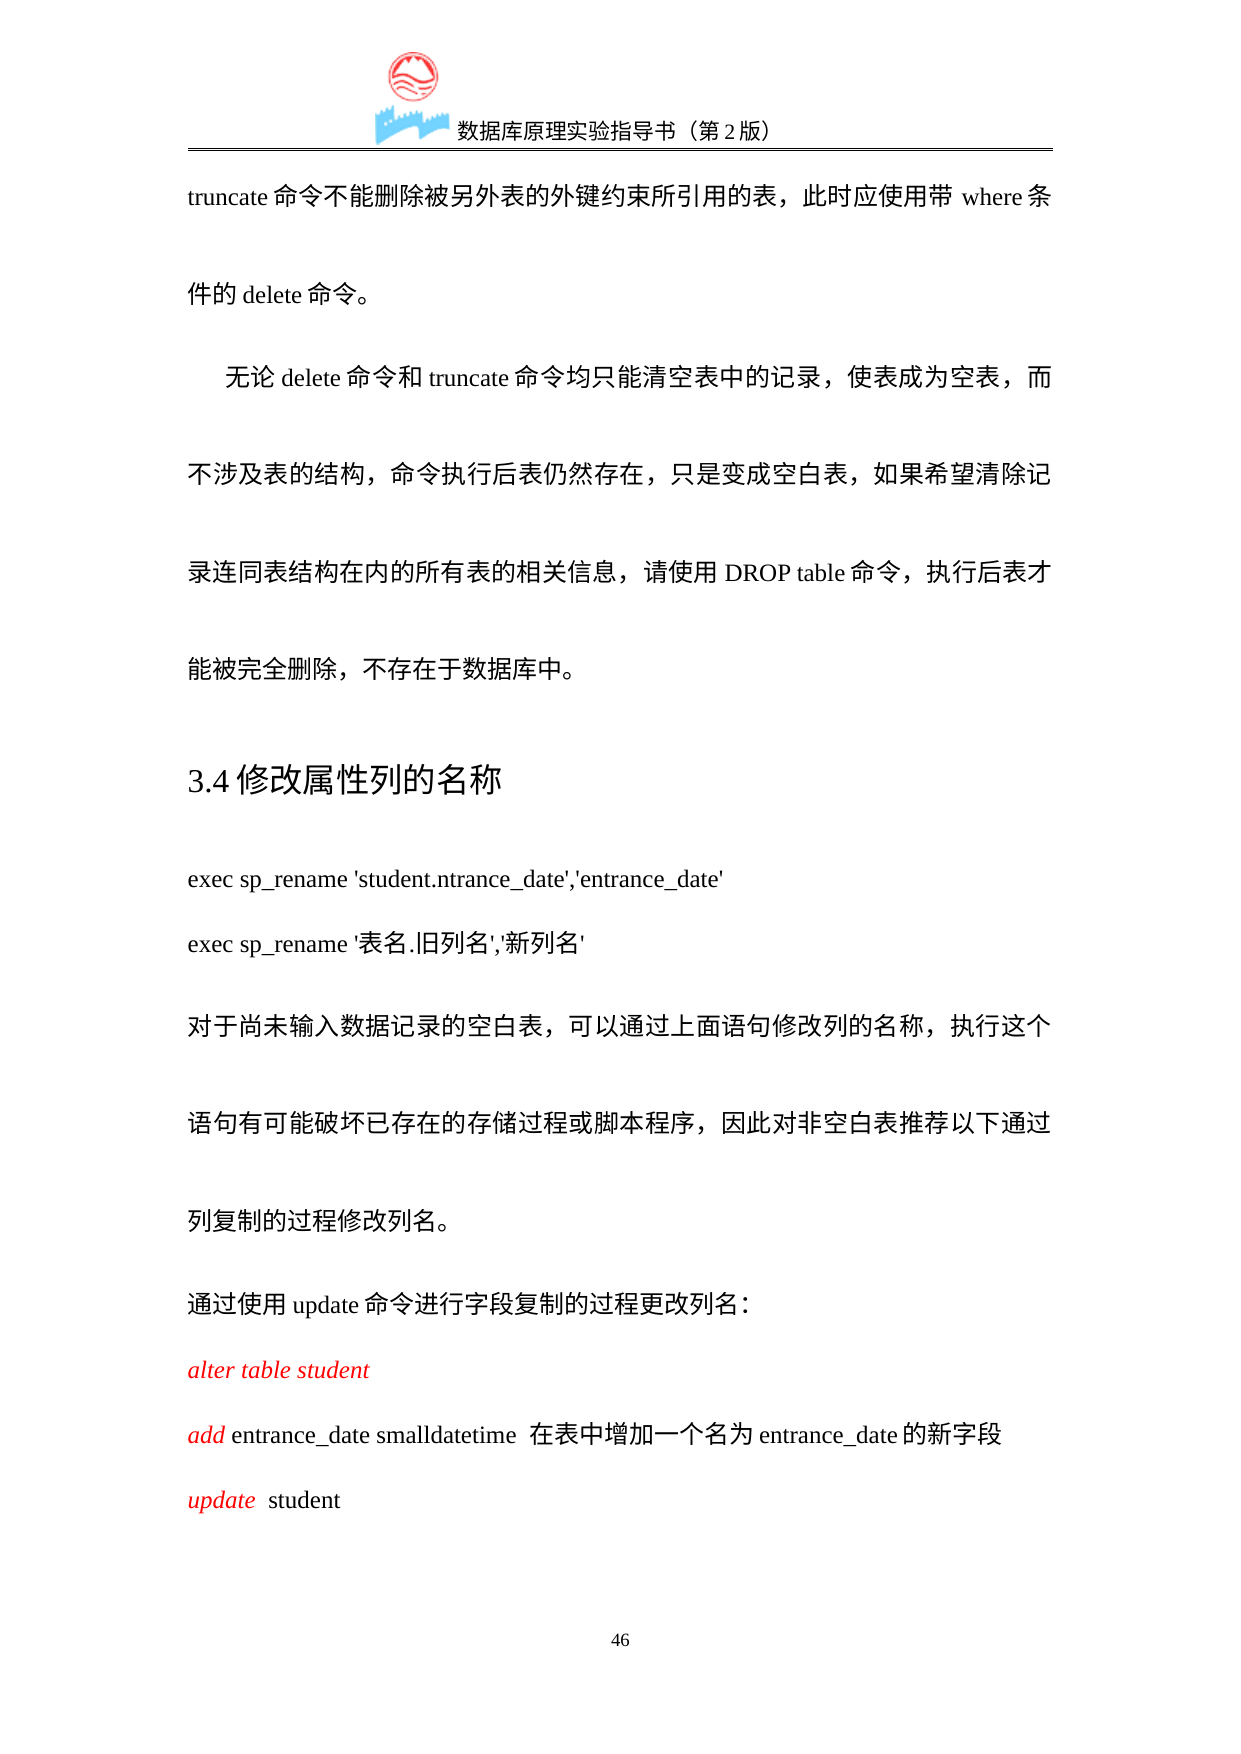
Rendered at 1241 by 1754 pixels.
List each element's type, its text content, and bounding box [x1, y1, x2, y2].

text update student [187, 1483, 1053, 1516]
text exec sp_rename 'student.ntrance_date','entrance_date' [187, 862, 1053, 894]
text add entrance_date smalldatetime 在表中增加一个名为entrance_date的新字段 [187, 1400, 1053, 1465]
text 无论delete命令和truncate命令均只能清空表中的记录，使表成为空表，而不涉及表的结构，命令执行后表仍然存在，只是变成空白表，如果希望清除记录连同表结构在内的所有表的相关信息，请使用DROP table命令，执行后表才能被完全删除，不存在于数据库中。 [187, 343, 1053, 700]
picture [375, 52, 451, 145]
subtitle 3.4修改属性列的名称 [187, 746, 1053, 811]
text exec sp_rename '表名.旧列名','新列名' [187, 909, 1053, 974]
text 对于尚未输入数据记录的空白表，可以通过上面语句修改列的名称，执行这个语句有可能破坏已存在的存储过程或脚本程序，因此对非空白表推荐以下通过列复制的过程修改列名。 [187, 992, 1053, 1252]
text 通过使用update命令进行字段复制的过程更改列名： [187, 1270, 1053, 1335]
text alter table student [187, 1353, 1053, 1386]
text 两者的区别在于：delete命令一次删除一条数据记录并且将删除过程记载入事务日志中。而truncate会使用更少的系统资源，因此后者的速度更快。但truncate命令不能删除被另外表的外键约束所引用的表，此时应使用带where条件的delete命令。 [187, 162, 1053, 325]
